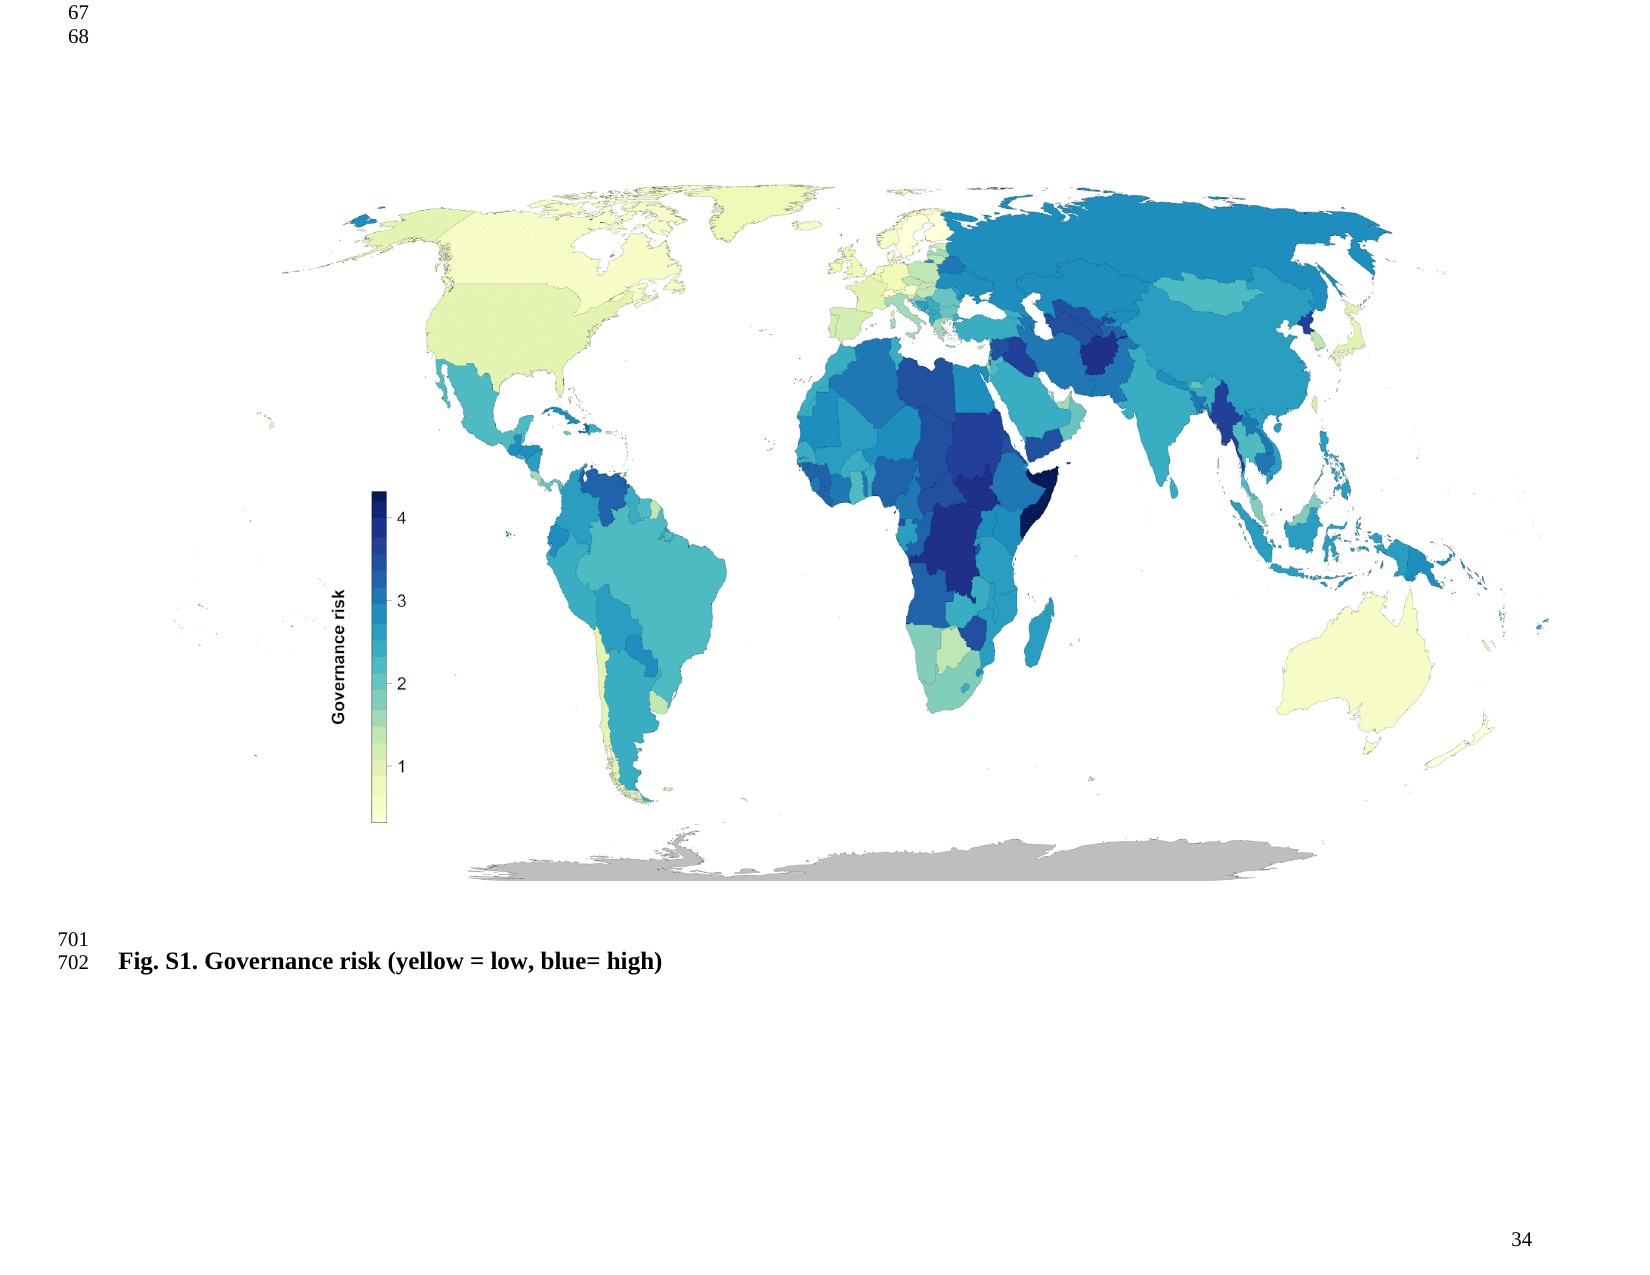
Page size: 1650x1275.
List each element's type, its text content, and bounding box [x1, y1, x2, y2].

text Fig. S1. Governance risk (yellow = low, blue= high) [118, 947, 1532, 975]
picture [118, 118, 1609, 947]
